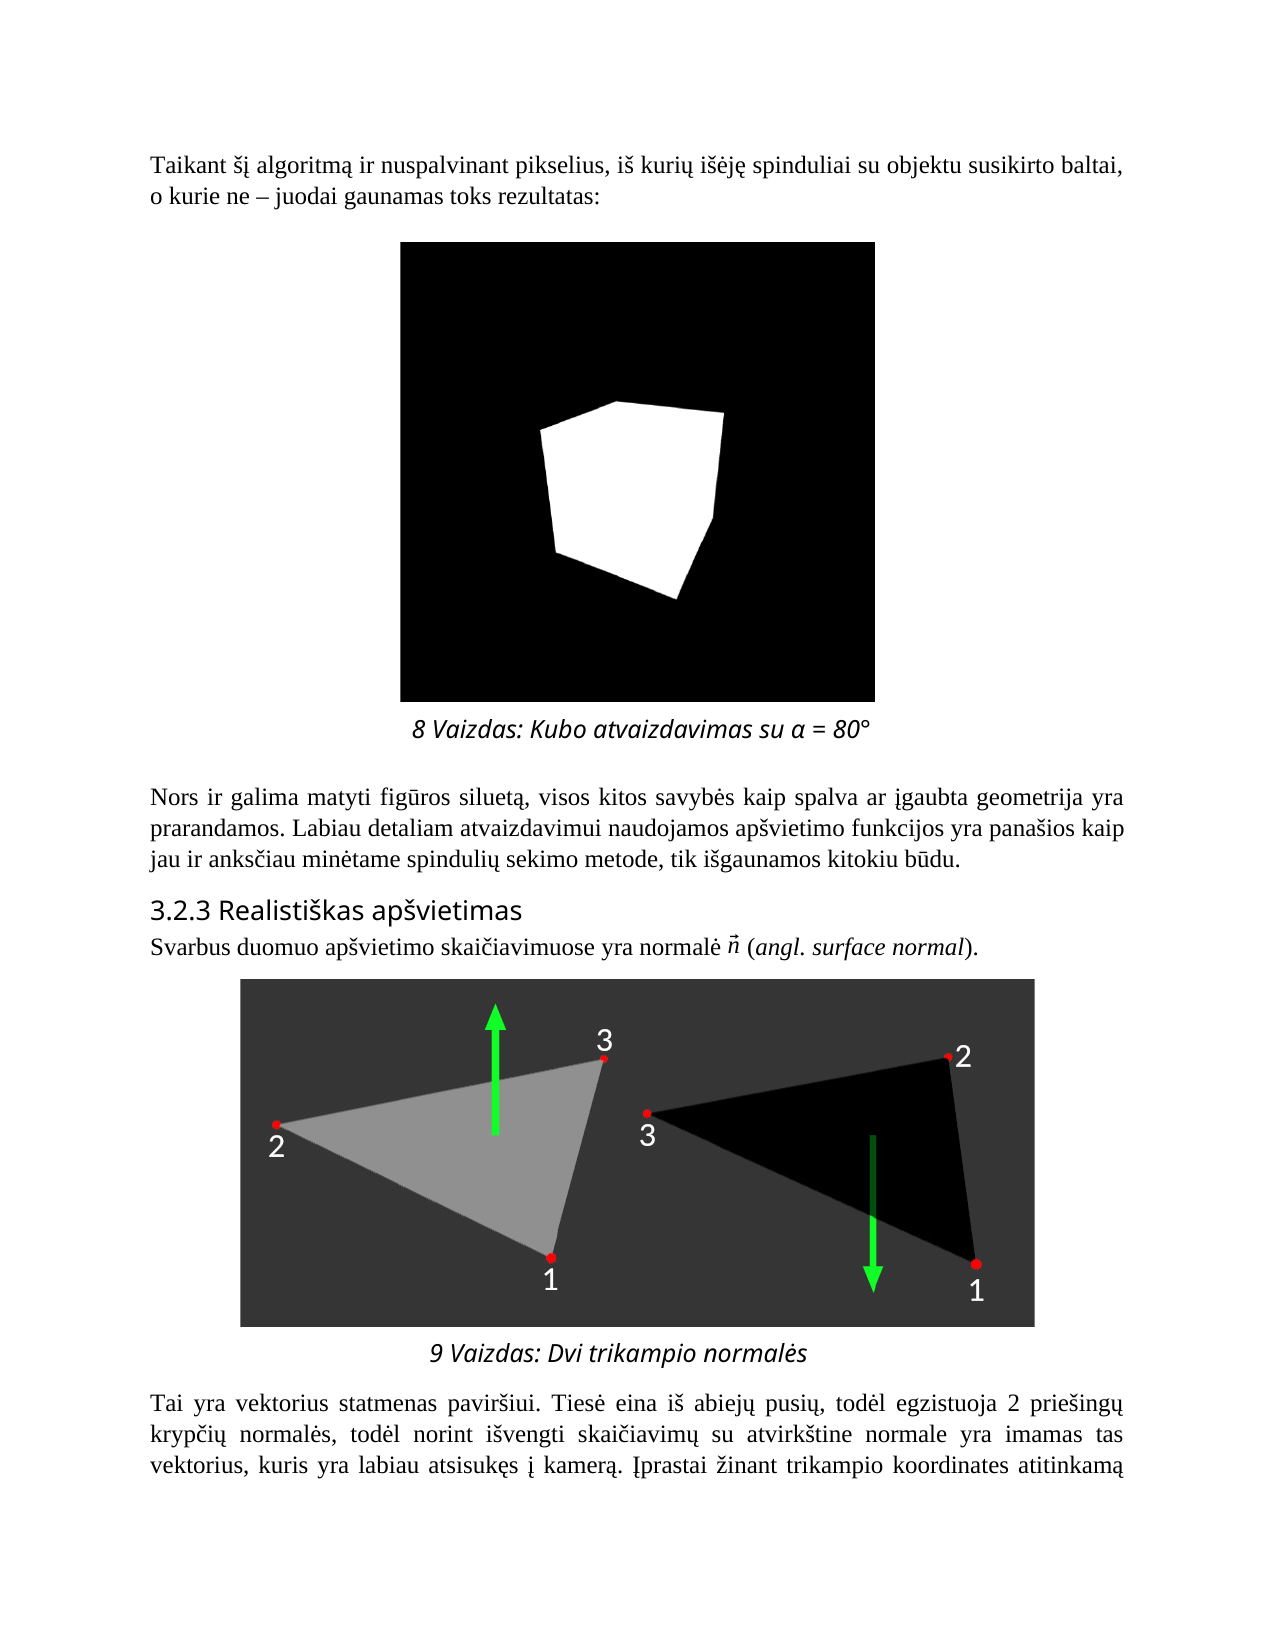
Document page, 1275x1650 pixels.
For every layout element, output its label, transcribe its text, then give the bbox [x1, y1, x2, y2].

subtitle 3.2.3 Realistiškas apšvietimas [150, 892, 1125, 929]
picture [400, 242, 875, 702]
text Taikant šį algoritmą ir nuspalvinant pikselius, iš kurių išėję spinduliai su objektu susikirto baltai, o kurie ne – juodai gaunamas toks rezultatas: [150, 150, 1125, 210]
text Svarbus duomuo apšvietimo skaičiavimuose yra normalė (angl. surface normal). [150, 932, 1125, 960]
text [150, 979, 1125, 1479]
picture [240, 979, 1035, 1327]
